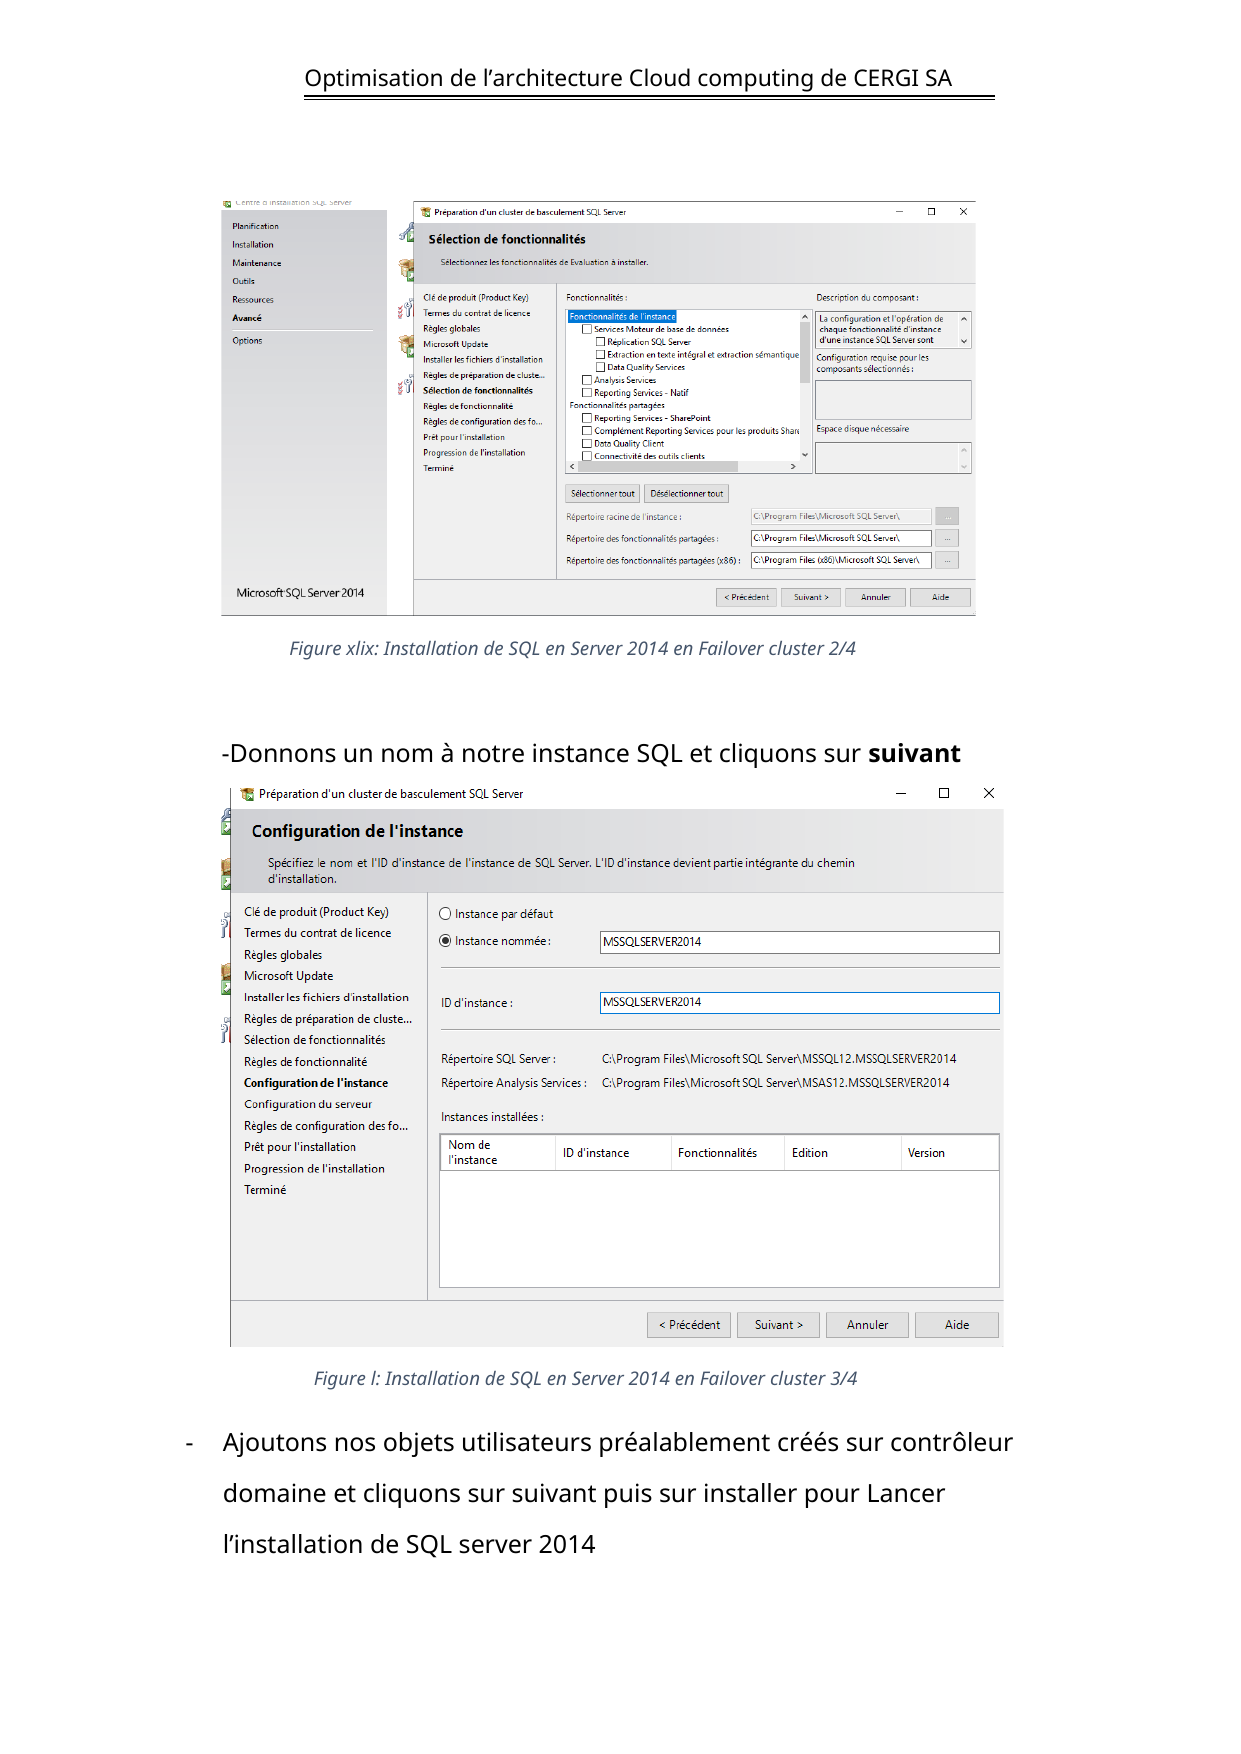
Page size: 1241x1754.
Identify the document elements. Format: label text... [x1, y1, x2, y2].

picture [221, 201, 976, 616]
picture [221, 788, 1004, 1347]
text Figure xlix: Installation de SQL en Server 2014 en Failover cluster 2/4 [148, 635, 1093, 661]
text Figure l: Installation de SQL en Server 2014 en Failover cluster 3/4 [148, 1366, 1093, 1391]
list Ajoutons nos objets utilisateurs préalablement créés sur contrôleur domaine et cliquons sur suivant puis sur installer pour Lancer l’installation de SQL server 2014 [185, 1424, 1093, 1561]
text -Donnons un nom à notre instance SQL et cliquons sur suivant [221, 735, 1093, 769]
